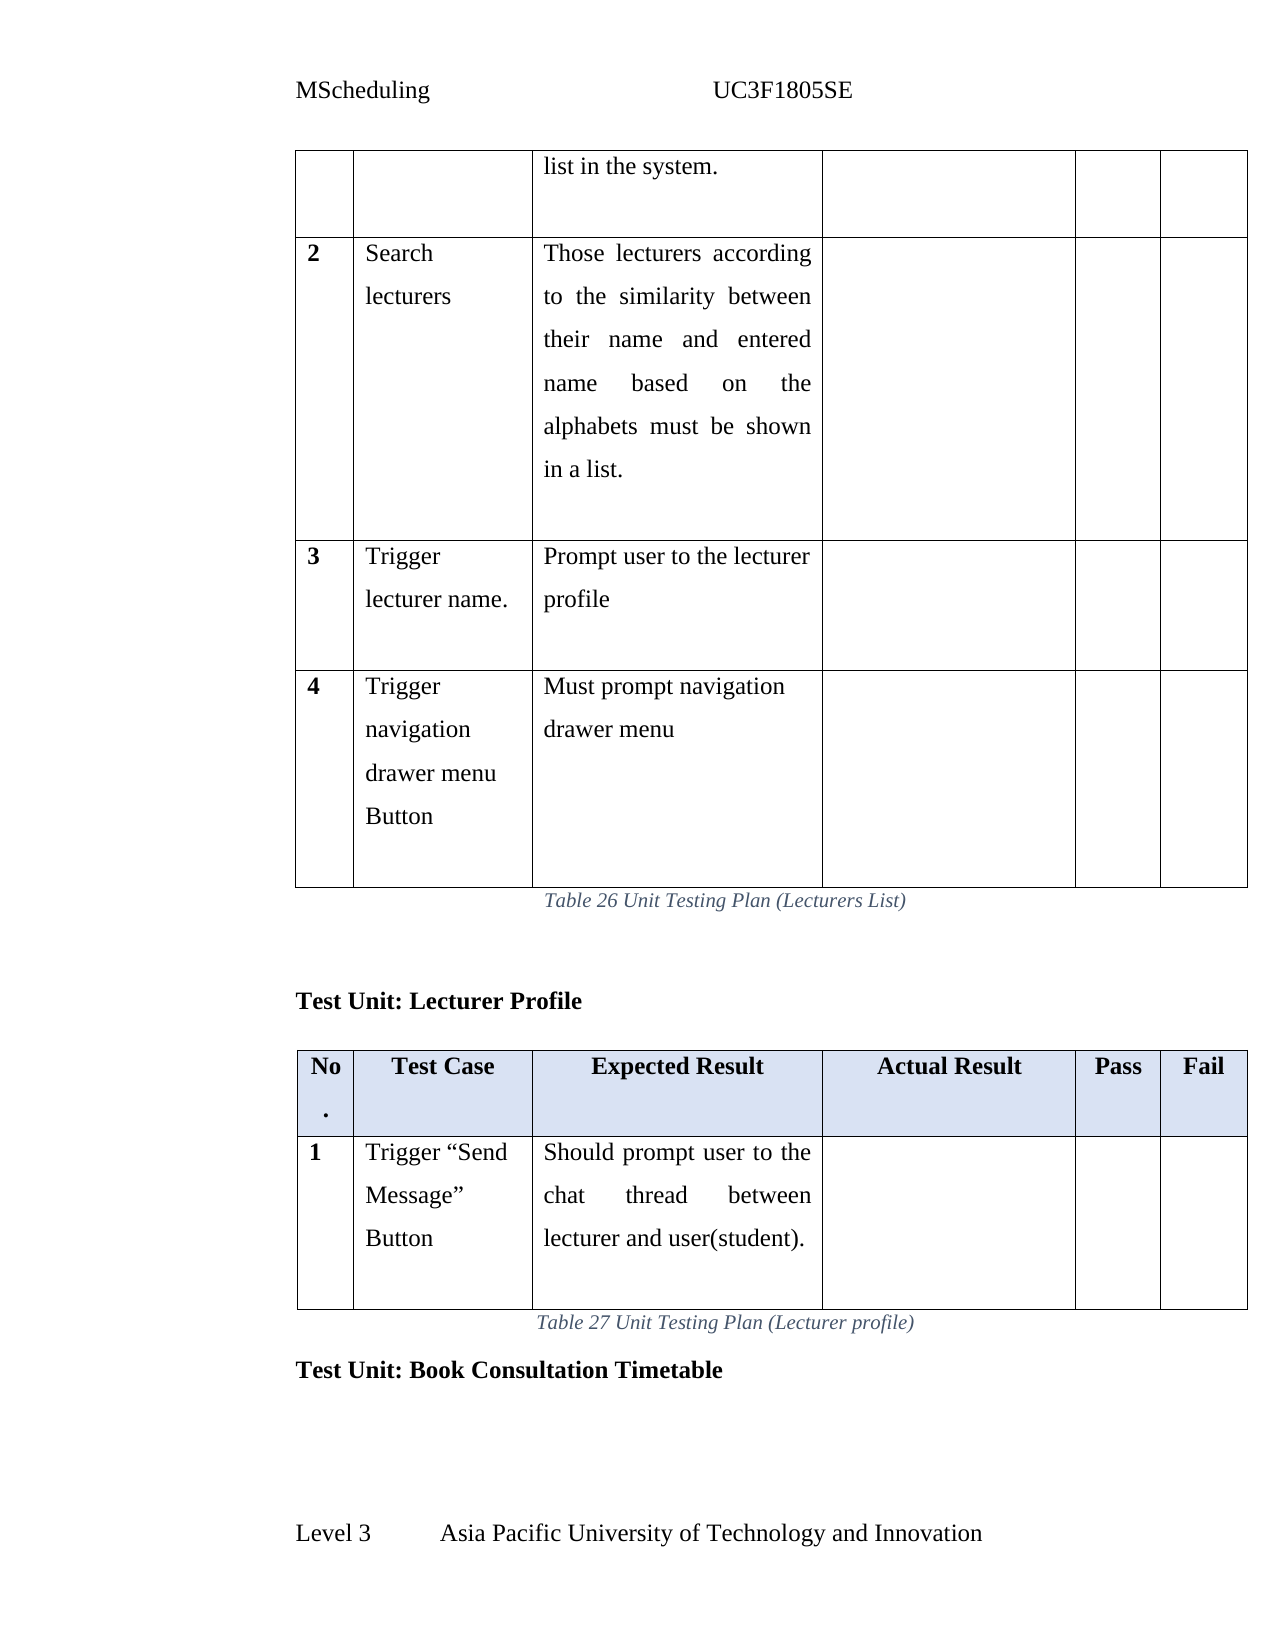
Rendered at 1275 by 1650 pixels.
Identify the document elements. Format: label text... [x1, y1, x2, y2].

table_cell [823, 1137, 1075, 1309]
text Table 26 Unit Testing Plan (Lecturers List) [295, 888, 1157, 912]
table_cell Trigger “Send Message” Button [354, 1137, 532, 1309]
table_cell Should prompt user to the chat thread between lecturer and user(student). [533, 1137, 822, 1309]
table_cell [1161, 151, 1247, 237]
table_cell [823, 541, 1075, 670]
table_header Test Case [354, 1051, 532, 1136]
table_cell [1076, 151, 1160, 237]
table_cell [1161, 541, 1247, 670]
table_cell Must prompt navigation drawer menu [533, 671, 822, 887]
table_cell [1161, 238, 1247, 540]
table_cell [823, 238, 1075, 540]
table_header No. [298, 1051, 353, 1136]
table_cell [1076, 1137, 1160, 1309]
table_cell [823, 671, 1075, 887]
table_cell Prompt user to the lecturer profile [533, 541, 822, 670]
table_cell 1 [296, 151, 353, 237]
text Test Unit: Book Consultation Timetable [295, 1355, 1157, 1384]
table_cell 2 [296, 238, 353, 540]
table_cell [823, 151, 1075, 237]
table_header Pass [1076, 1051, 1160, 1136]
table_cell 4 [296, 671, 353, 887]
table_header Expected Result [533, 1051, 822, 1136]
table_cell Trigger lecturer name. [354, 541, 532, 670]
table_cell [1076, 541, 1160, 670]
text Test Unit: Lecturer Profile [295, 986, 1157, 1014]
table_header Actual Result [823, 1051, 1075, 1136]
table_cell 3 [296, 541, 353, 670]
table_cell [354, 151, 532, 237]
table_header Fail [1161, 1051, 1247, 1136]
table_cell [1076, 238, 1160, 540]
table_cell [1161, 1137, 1247, 1309]
table_cell Those lecturers according to the similarity between their name and entered name based on the alphabets must be shown in a list. [533, 238, 822, 540]
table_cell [533, 151, 822, 237]
text Table 27 Unit Testing Plan (Lecturer profile) [295, 1310, 1157, 1334]
table_cell Trigger navigation drawer menu Button [354, 671, 532, 887]
table_cell [1161, 671, 1247, 887]
table_cell 1 [298, 1137, 353, 1309]
table_cell [1076, 671, 1160, 887]
table_cell Search lecturers [354, 238, 532, 540]
